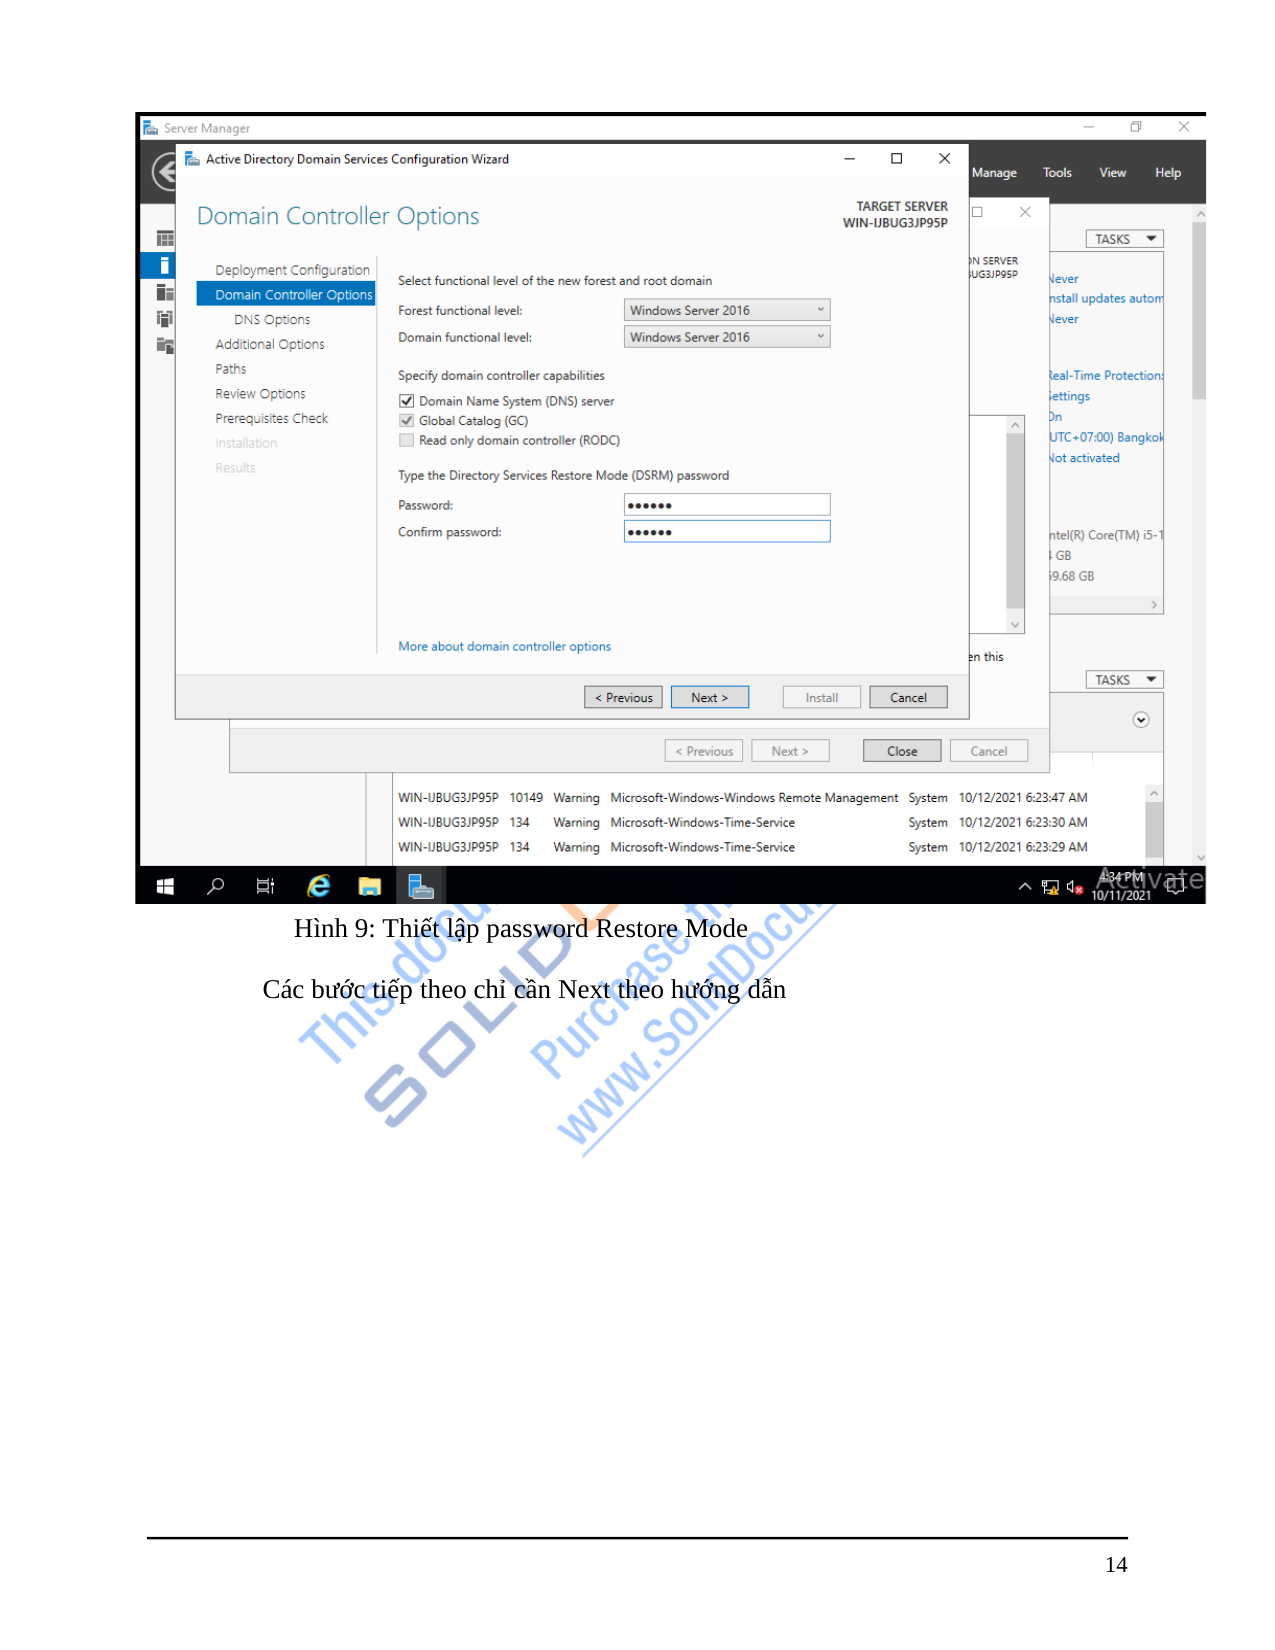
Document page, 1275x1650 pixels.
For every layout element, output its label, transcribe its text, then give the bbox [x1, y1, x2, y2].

text Các bước tiếp theo chỉ cần Next theo hướng dẫn [135, 973, 906, 1004]
picture [135, 112, 1207, 1192]
text Hình 9: Thiết lập password Restore Mode [135, 913, 906, 944]
